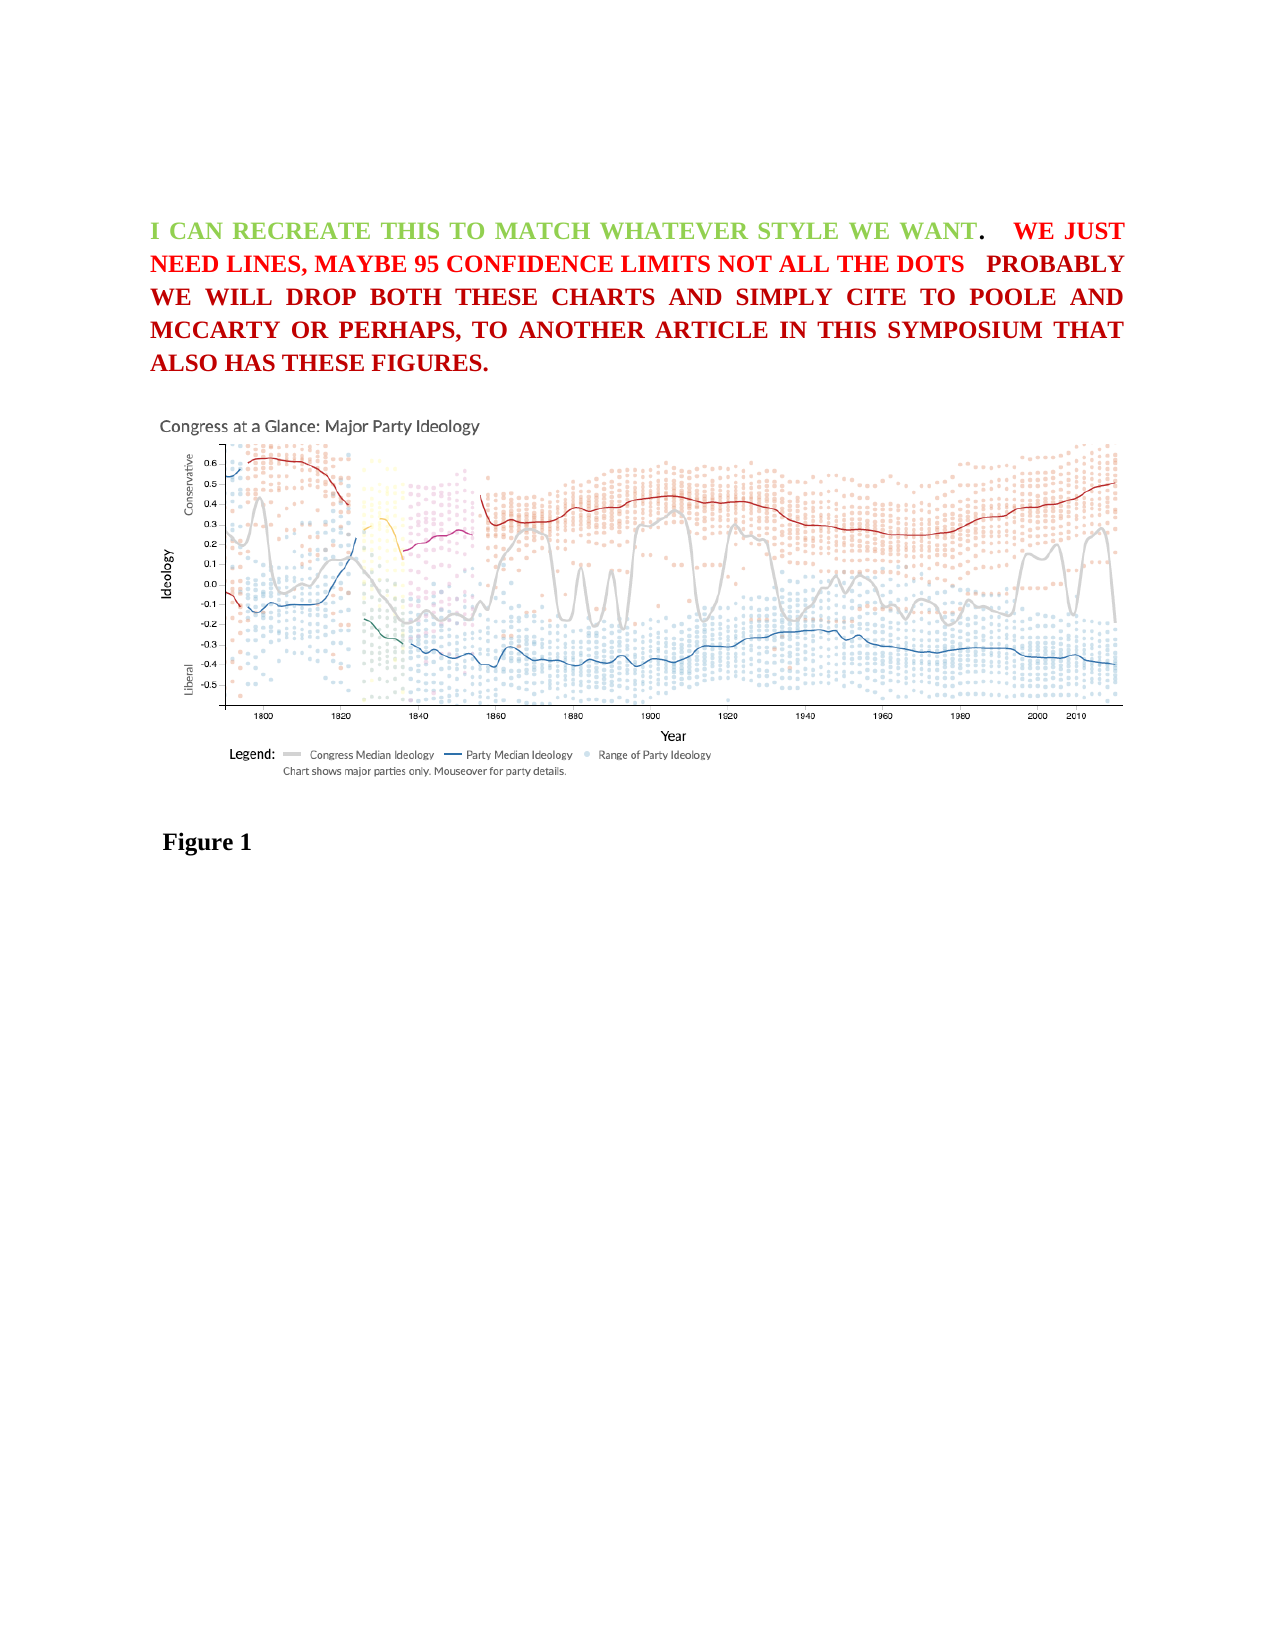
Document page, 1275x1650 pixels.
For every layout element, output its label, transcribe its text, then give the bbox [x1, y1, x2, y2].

text Figure 1 [150, 827, 1125, 856]
picture [150, 414, 1125, 794]
text I CAN RECREATE THIS TO MATCH WHATEVER STYLE WE WANT. WE JUST NEED LINES, MAYBE 95 CONFIDENCE LIMITS NOT ALL THE DOTS PROBABLY WE WILL DROP BOTH THESE CHARTS AND SIMPLY CITE TO POOLE AND MCCARTY OR PERHAPS, TO ANOTHER ARTICLE IN THIS SYMPOSIUM THAT ALSO HAS THESE FIGURES. [150, 216, 1125, 377]
